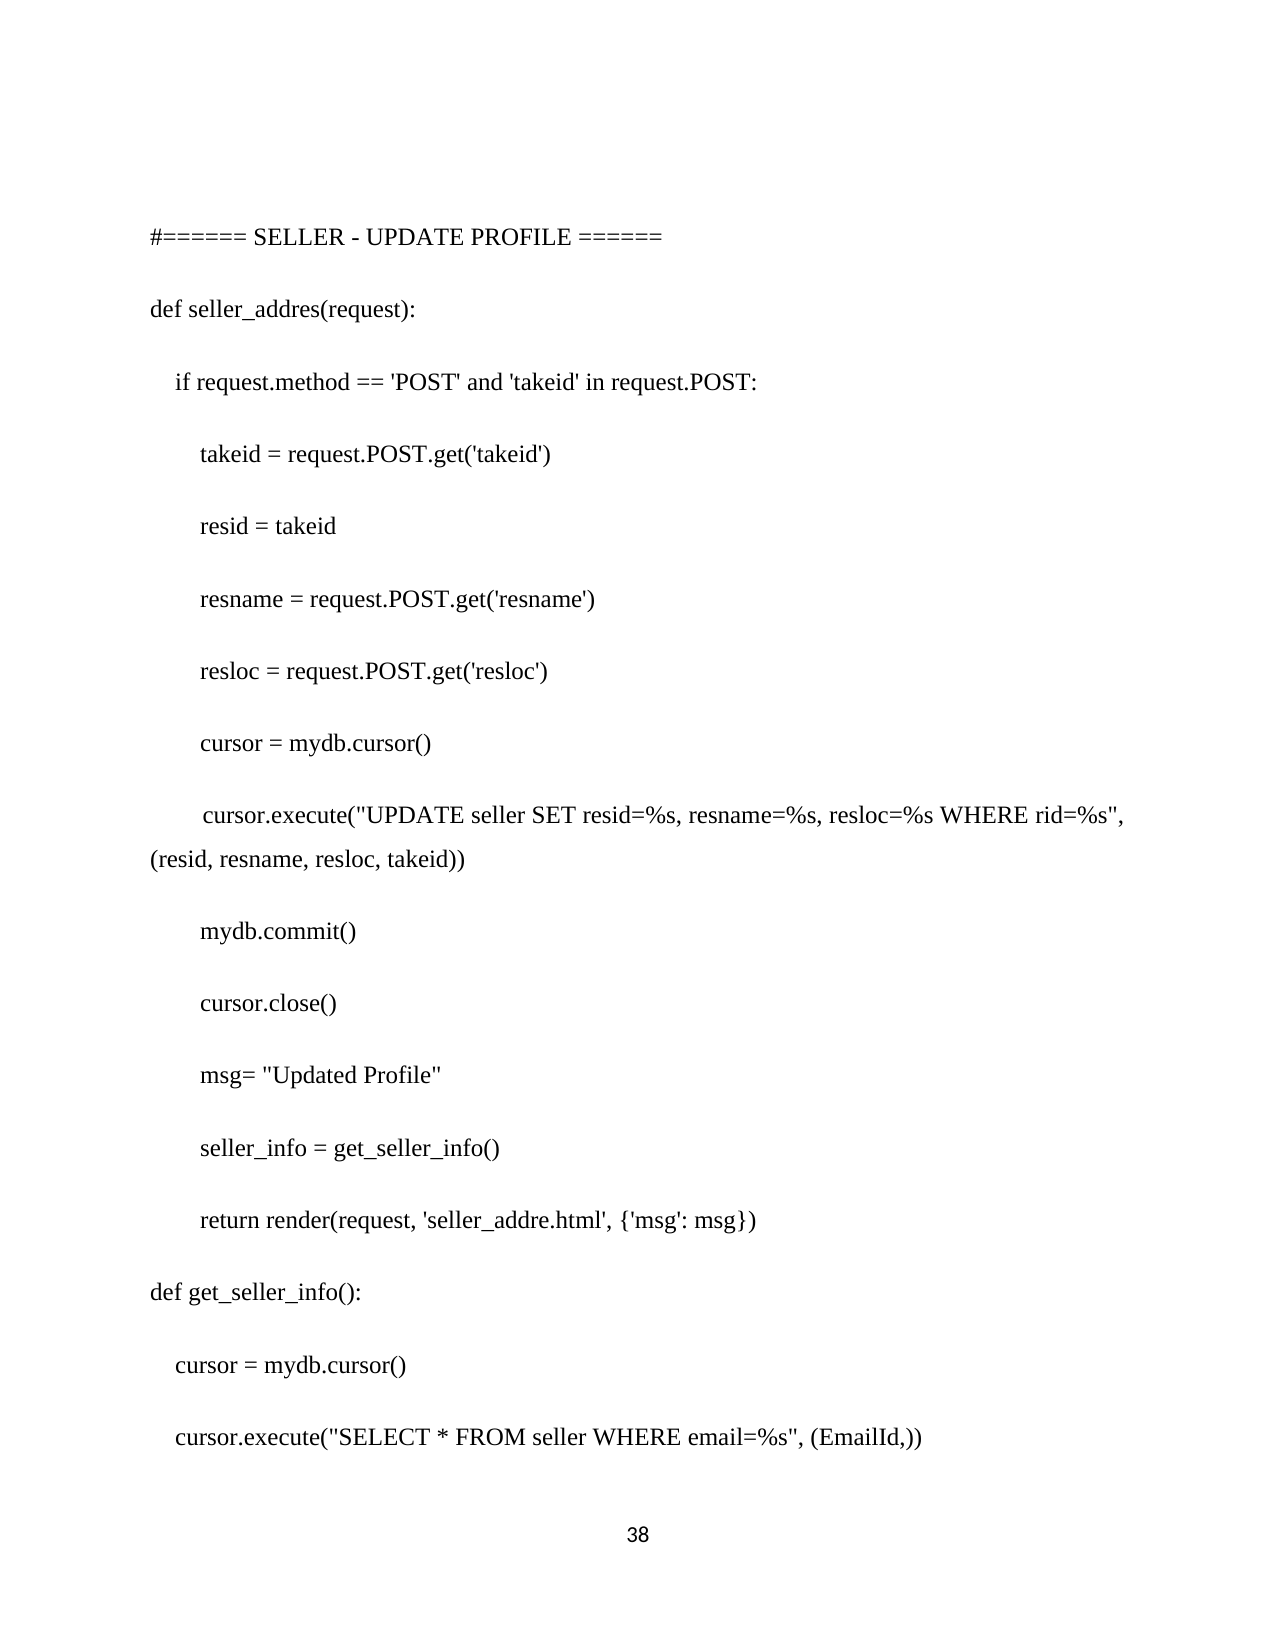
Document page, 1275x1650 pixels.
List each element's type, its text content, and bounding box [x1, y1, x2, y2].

text def get_seller_info(): [150, 1277, 1125, 1306]
text def seller_addres(request): [150, 294, 1125, 323]
text resloc = request.POST.get('resloc') [150, 656, 1125, 685]
text mydb.commit() [150, 916, 1125, 945]
text cursor.execute("SELECT * FROM seller WHERE email=%s", (EmailId,)) [150, 1422, 1125, 1451]
text seller_info = get_seller_info() [150, 1133, 1125, 1162]
text cursor.close() [150, 988, 1125, 1017]
text resname = request.POST.get('resname') [150, 584, 1125, 612]
text if request.method == 'POST' and 'takeid' in request.POST: [150, 367, 1125, 396]
text cursor = mydb.cursor() [150, 728, 1125, 757]
text resid = takeid [150, 511, 1125, 540]
text takeid = request.POST.get('takeid') [150, 439, 1125, 468]
text msg= "Updated Profile" [150, 1061, 1125, 1089]
text return render(request, 'seller_addre.html', {'msg': msg}) [150, 1205, 1125, 1234]
text cursor.execute("UPDATE seller SET resid=%s, resname=%s, resloc=%s WHERE rid=%s", (resid, resname, resloc, takeid)) [150, 801, 1125, 872]
text #====== SELLER - UPDATE PROFILE ====== [150, 222, 1125, 251]
text cursor = mydb.cursor() [150, 1350, 1125, 1378]
